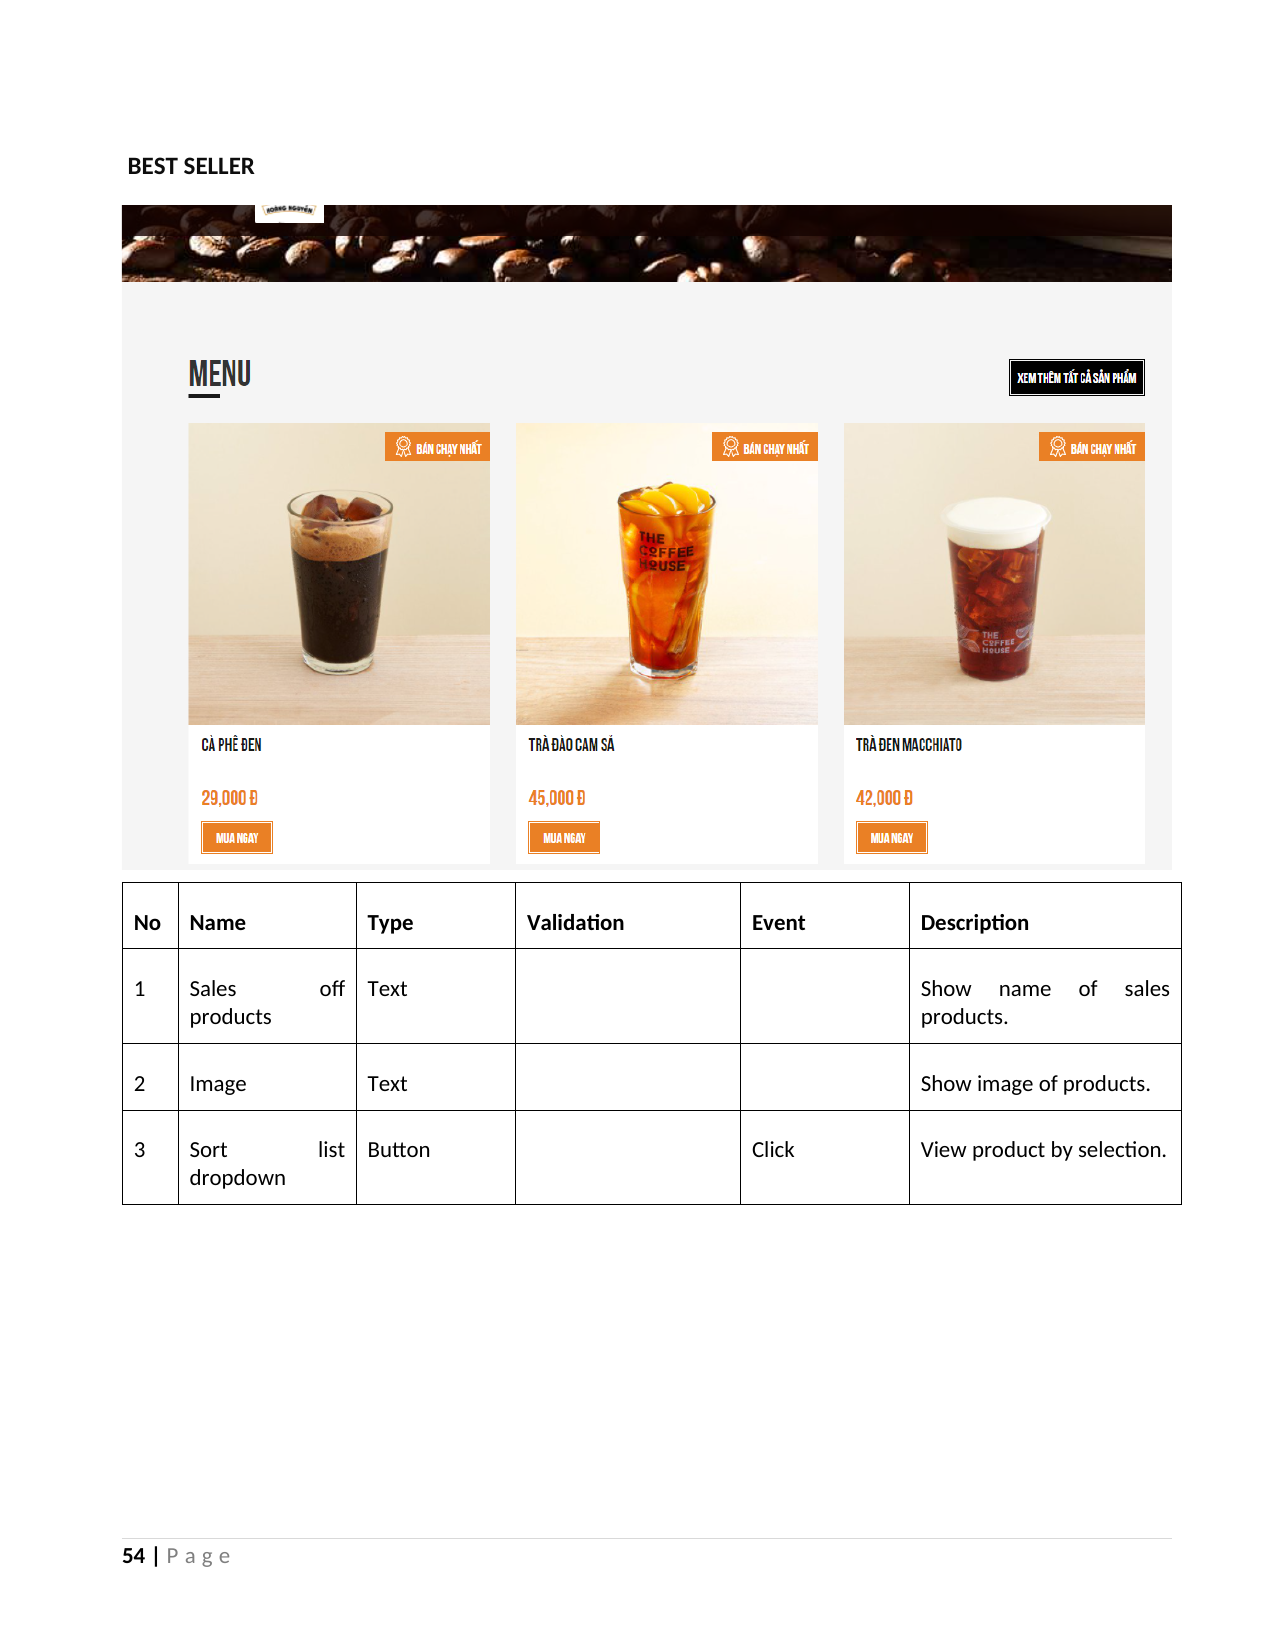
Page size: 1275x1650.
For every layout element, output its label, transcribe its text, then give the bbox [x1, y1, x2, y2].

table_header Event [741, 883, 909, 948]
table_header Validation [516, 883, 740, 948]
table_cell [516, 1044, 740, 1109]
table_cell [741, 949, 909, 1043]
table_cell Image [179, 1044, 356, 1109]
table_header Name [179, 883, 356, 948]
table_cell 1 [123, 949, 178, 1043]
table_cell Click [741, 1111, 909, 1204]
table_cell [741, 1044, 909, 1109]
table_header Description [910, 883, 1181, 948]
table_cell [516, 949, 740, 1043]
table_cell Sales off products [179, 949, 356, 1043]
table_header No [123, 883, 178, 948]
table_cell Text [357, 1044, 515, 1109]
table_cell Show image of products. [910, 1044, 1181, 1109]
table_cell Show name of sales products. [910, 949, 1181, 1043]
table_cell Text [357, 949, 515, 1043]
subtitle Best Seller [122, 150, 1172, 181]
table_cell [516, 1111, 740, 1204]
picture [121, 205, 1172, 870]
table_cell View product by selection. [910, 1111, 1181, 1204]
table_cell 2 [123, 1044, 178, 1109]
table_header Type [357, 883, 515, 948]
table_cell 3 [123, 1111, 178, 1204]
table_cell Sort list dropdown [179, 1111, 356, 1204]
table_cell Button [357, 1111, 515, 1204]
